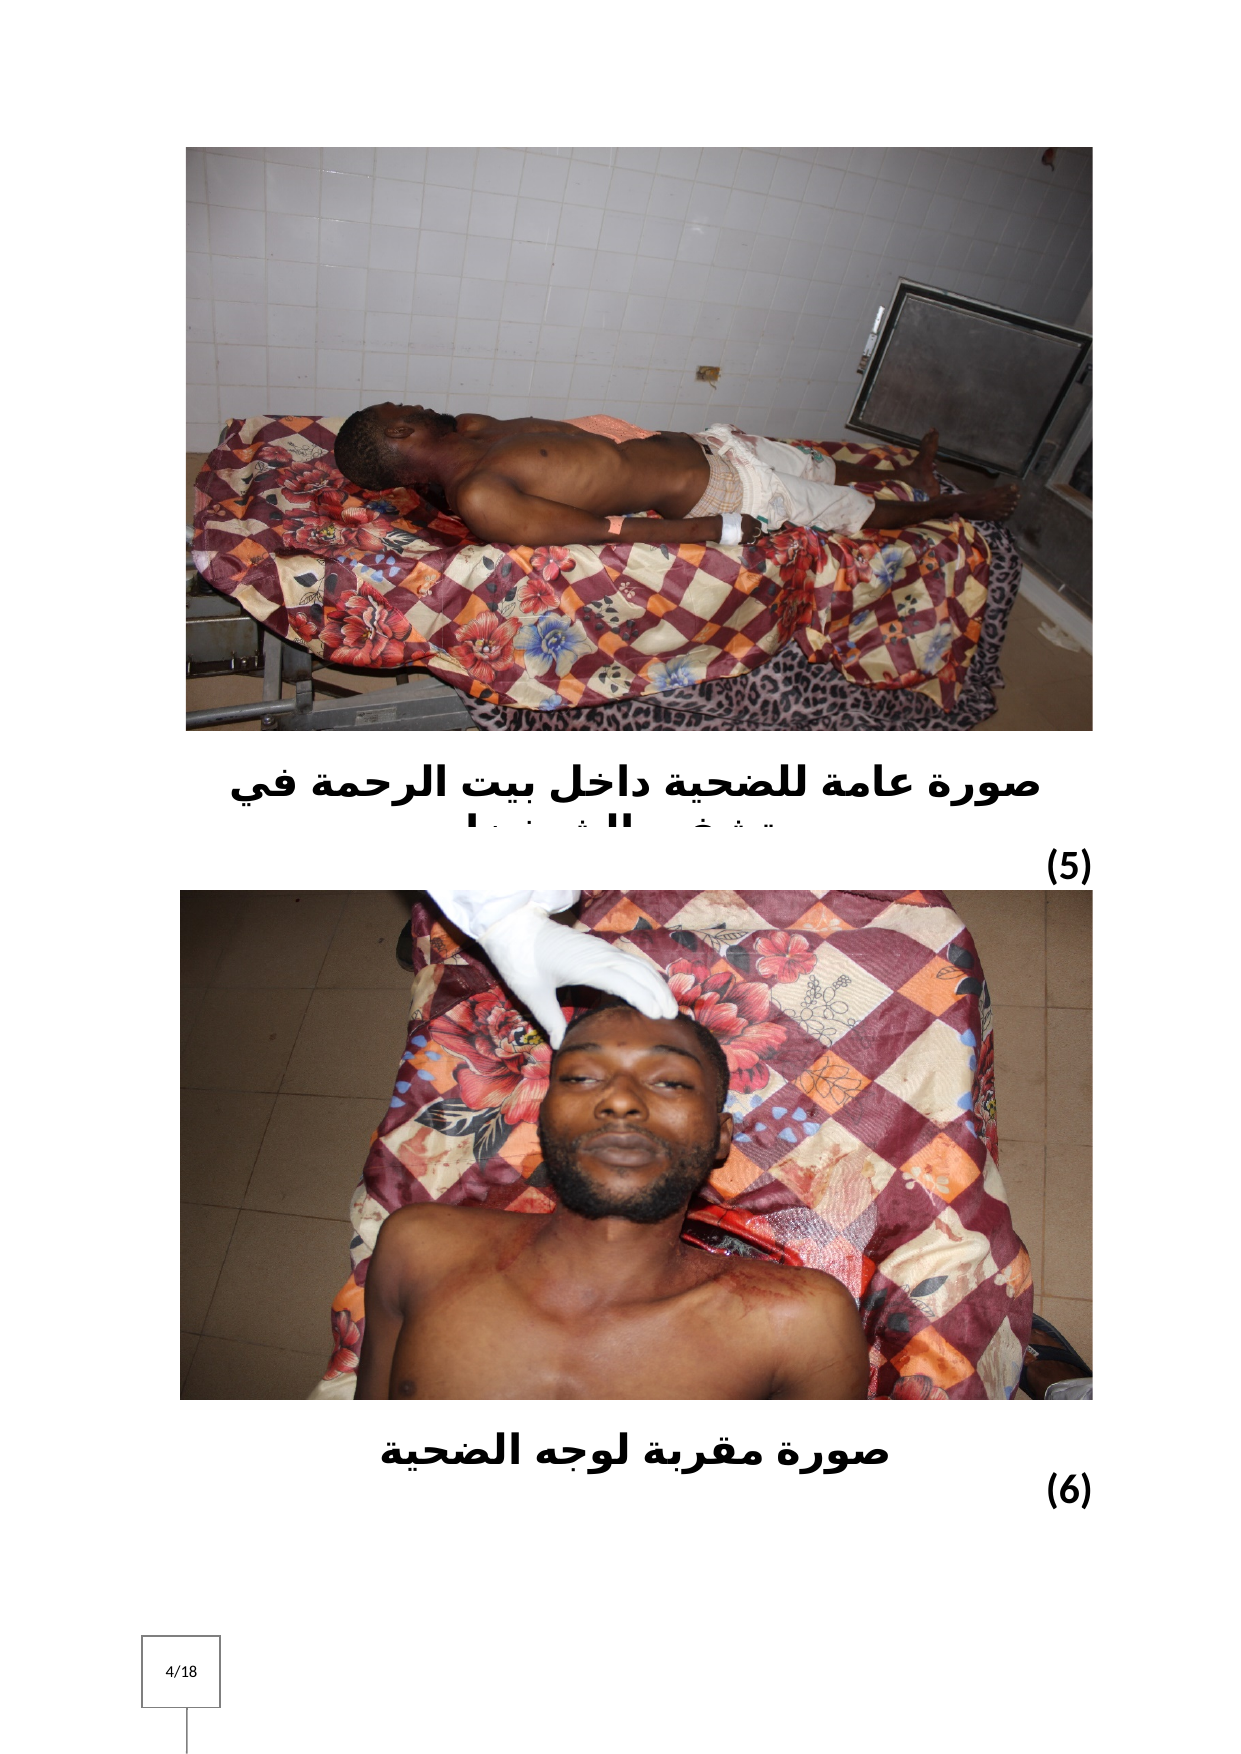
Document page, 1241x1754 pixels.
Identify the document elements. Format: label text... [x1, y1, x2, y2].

picture [185, 147, 1093, 731]
text (6) [148, 1463, 1093, 1514]
picture [180, 890, 1093, 1400]
